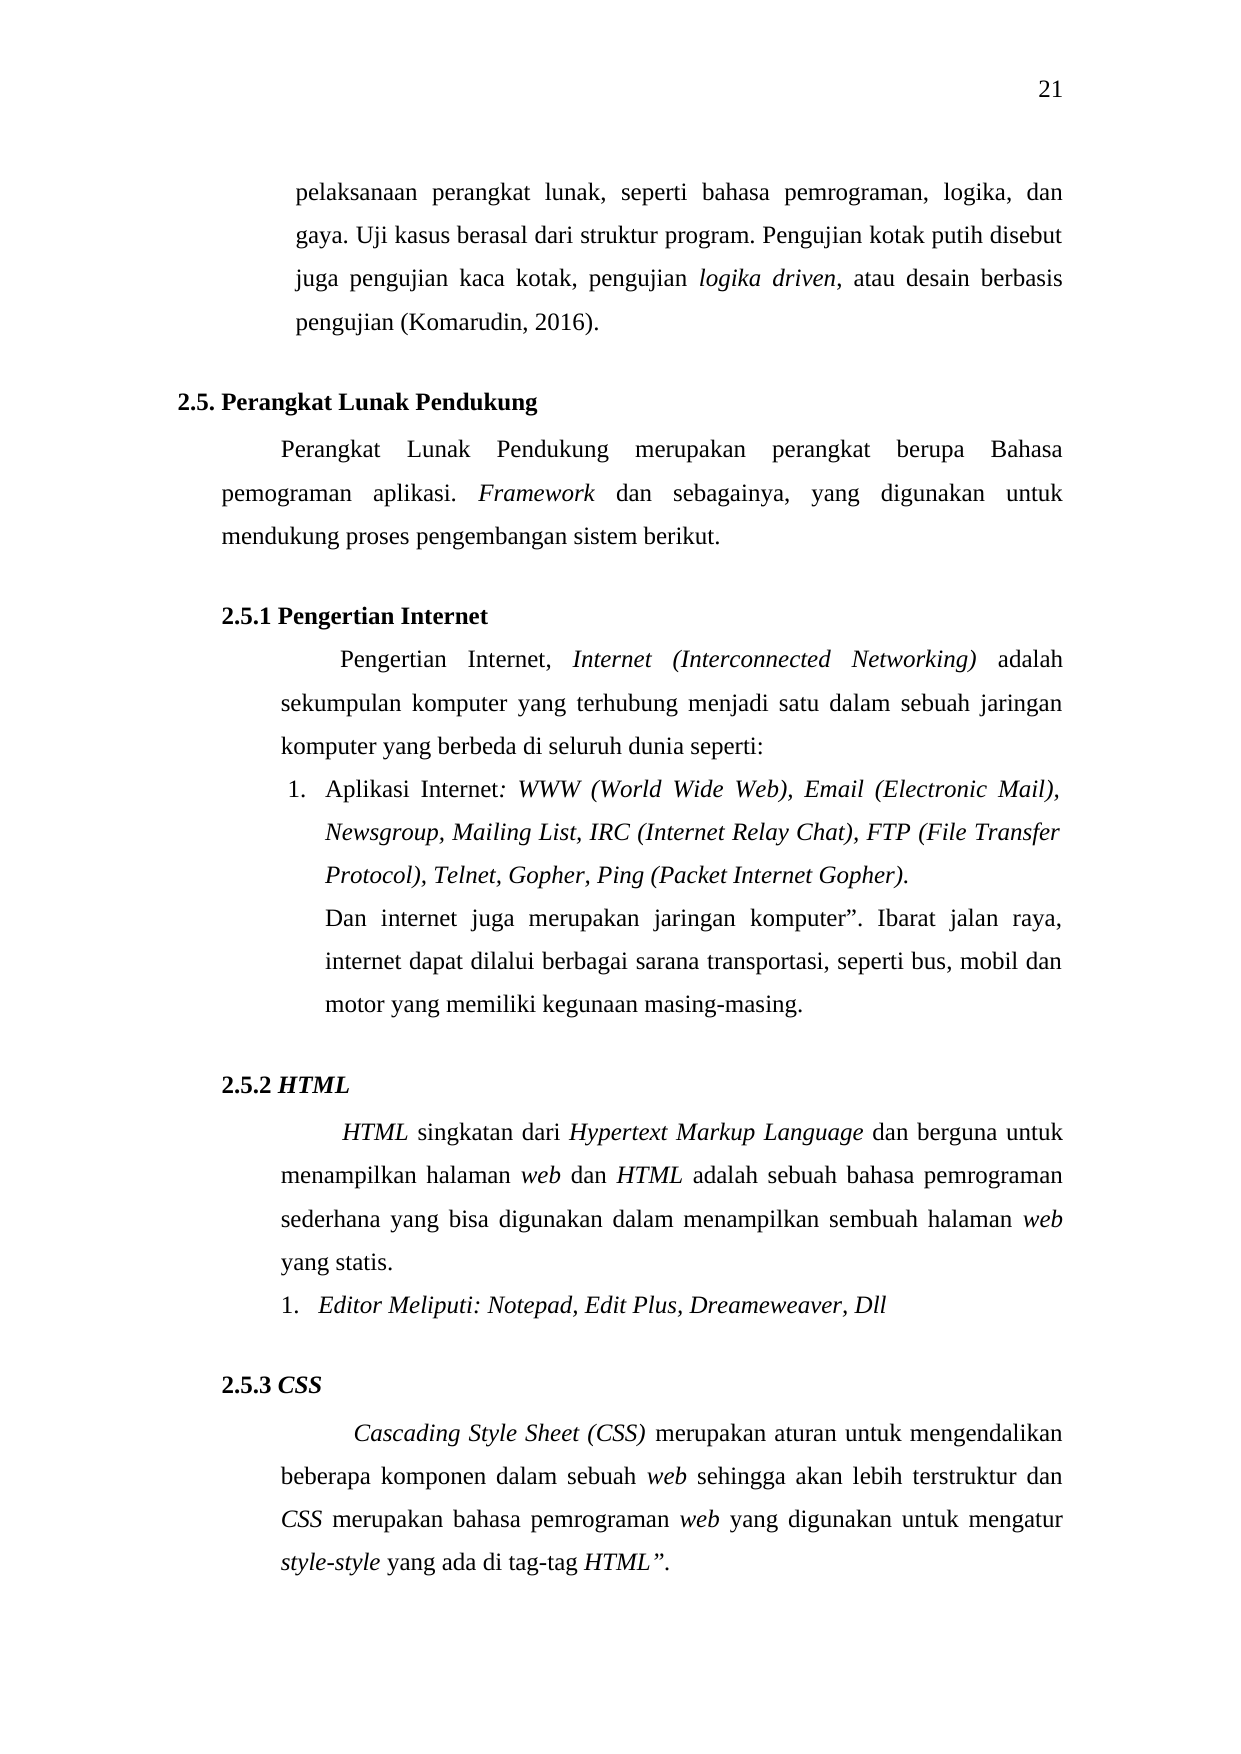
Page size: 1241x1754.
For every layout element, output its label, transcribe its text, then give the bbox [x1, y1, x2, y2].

text Dan internet juga merupakan jaringan komputer”. Ibarat jalan raya, internet dapat dilalui berbagai sarana transportasi, seperti bus, mobil dan motor yang memiliki kegunaan masing-masing. [325, 903, 1063, 1018]
text 2.5. Perangkat Lunak Pendukung [177, 387, 1063, 416]
list Aplikasi Internet: WWW (World Wide Web), Email (Electronic Mail), Newsgroup, Mailing List, IRC (Internet Relay Chat), FTP (File Transfer Protocol), Telnet, Gopher, Ping (Packet Internet Gopher). [287, 774, 1063, 889]
text Cascading Style Sheet (CSS) merupakan aturan untuk mengendalikan beberapa komponen dalam sebuah web sehingga akan lebih terstruktur dan CSS merupakan bahasa pemrograman web yang digunakan untuk mengatur style-style yang ada di tag-tag HTML”. [281, 1418, 1063, 1576]
text 2.5.2 HTML [221, 1070, 1063, 1099]
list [295, 177, 1063, 335]
list Pengertian Internet, Internet (Interconnected Networking) adalah sekumpulan komputer yang terhubung menjadi satu dalam sebuah jaringan komputer yang berbeda di seluruh dunia seperti: [281, 644, 1063, 759]
text 2.5.3 CSS [221, 1371, 1063, 1399]
list HTML singkatan dari Hypertext Markup Language dan berguna untuk menampilkan halaman web dan HTML adalah sebuah bahasa pemrograman sederhana yang bisa digunakan dalam menampilkan sembuah halaman web yang statis. [281, 1117, 1063, 1276]
list Editor Meliputi: Notepad, Edit Plus, Dreameweaver, Dll [281, 1290, 1063, 1319]
list Perangkat Lunak Pendukung merupakan perangkat berupa Bahasa pemograman aplikasi. Framework dan sebagainya, yang digunakan untuk mendukung proses pengembangan sistem berikut. [221, 434, 1063, 549]
text 2.5.1 Pengertian Internet [221, 601, 1063, 630]
